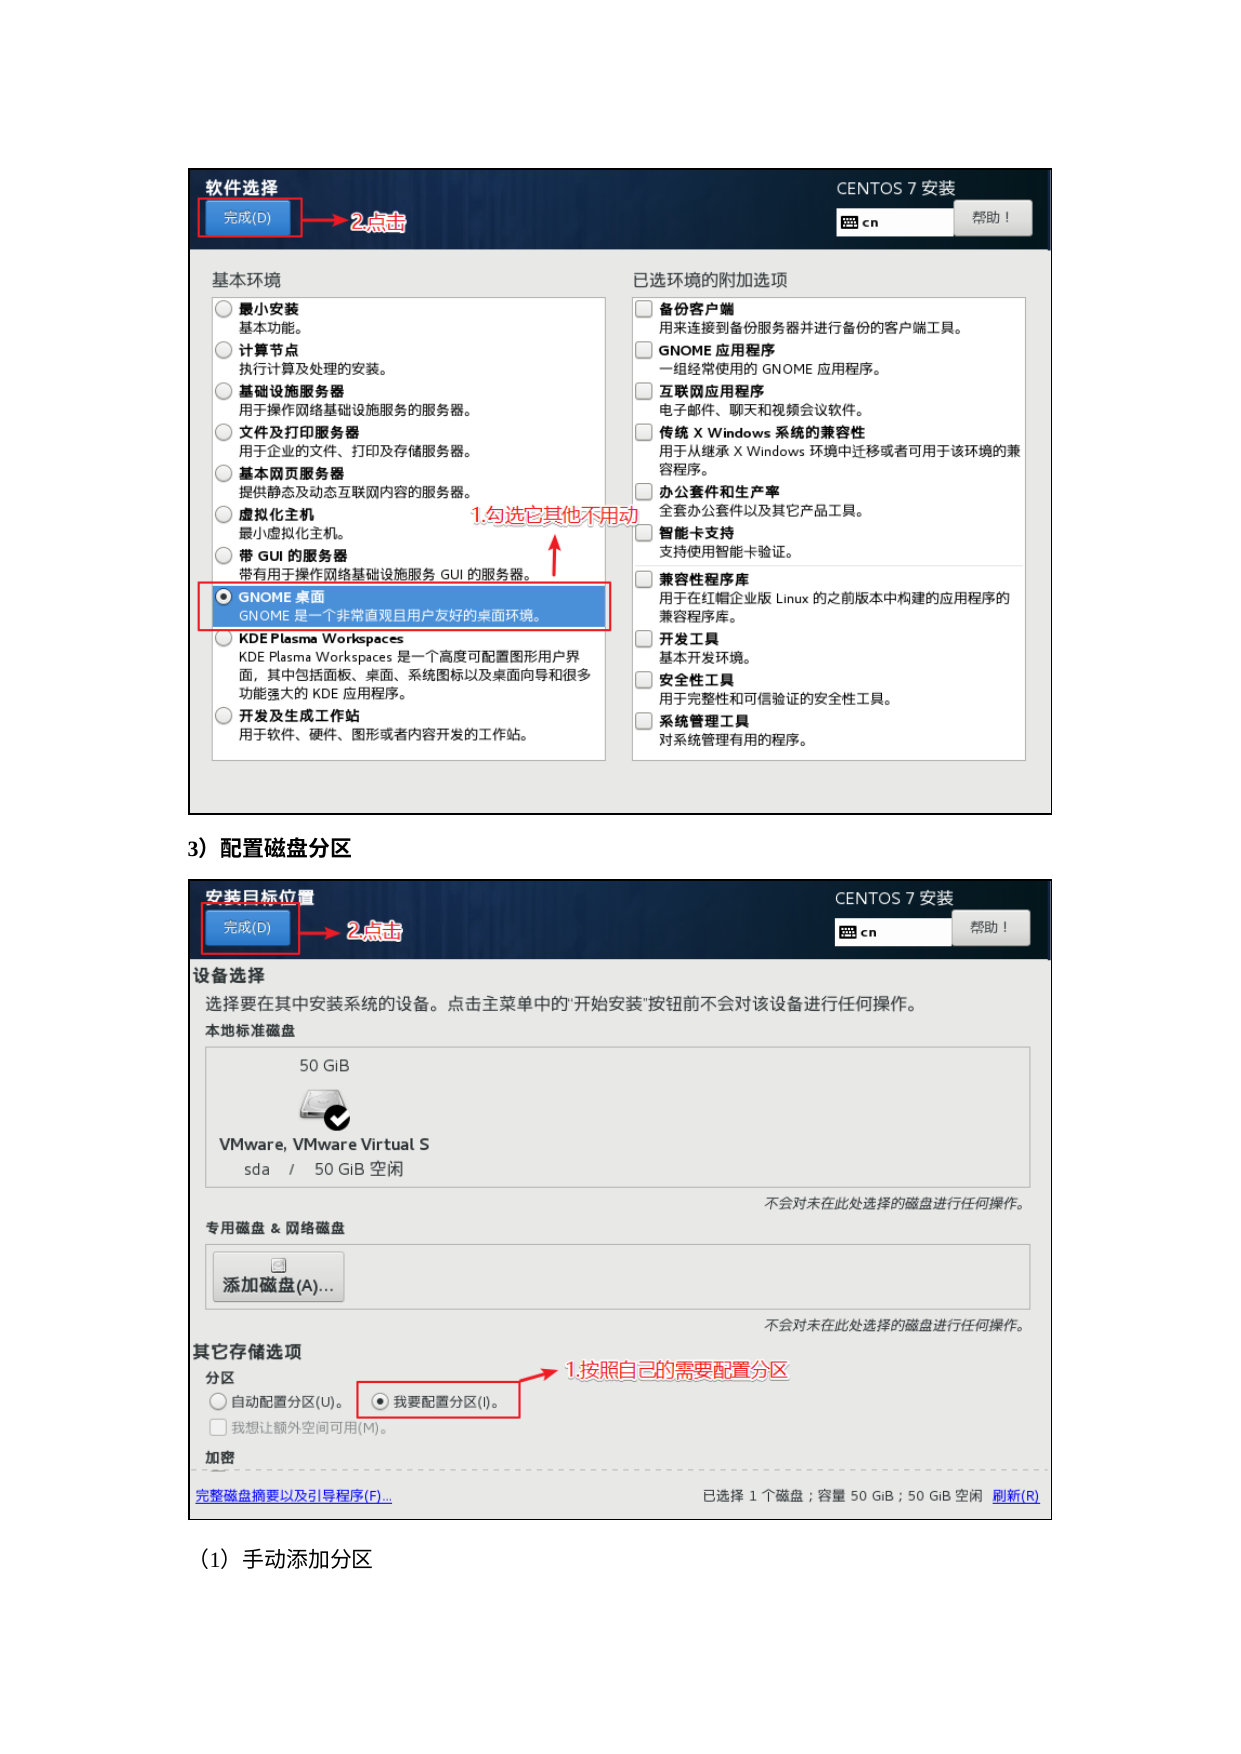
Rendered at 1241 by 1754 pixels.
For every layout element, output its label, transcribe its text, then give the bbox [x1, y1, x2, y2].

picture [190, 170, 1051, 813]
picture [190, 881, 1051, 1519]
text （1）手动添加分区 [187, 1542, 1053, 1574]
text 3）配置磁盘分区 [187, 831, 1053, 863]
